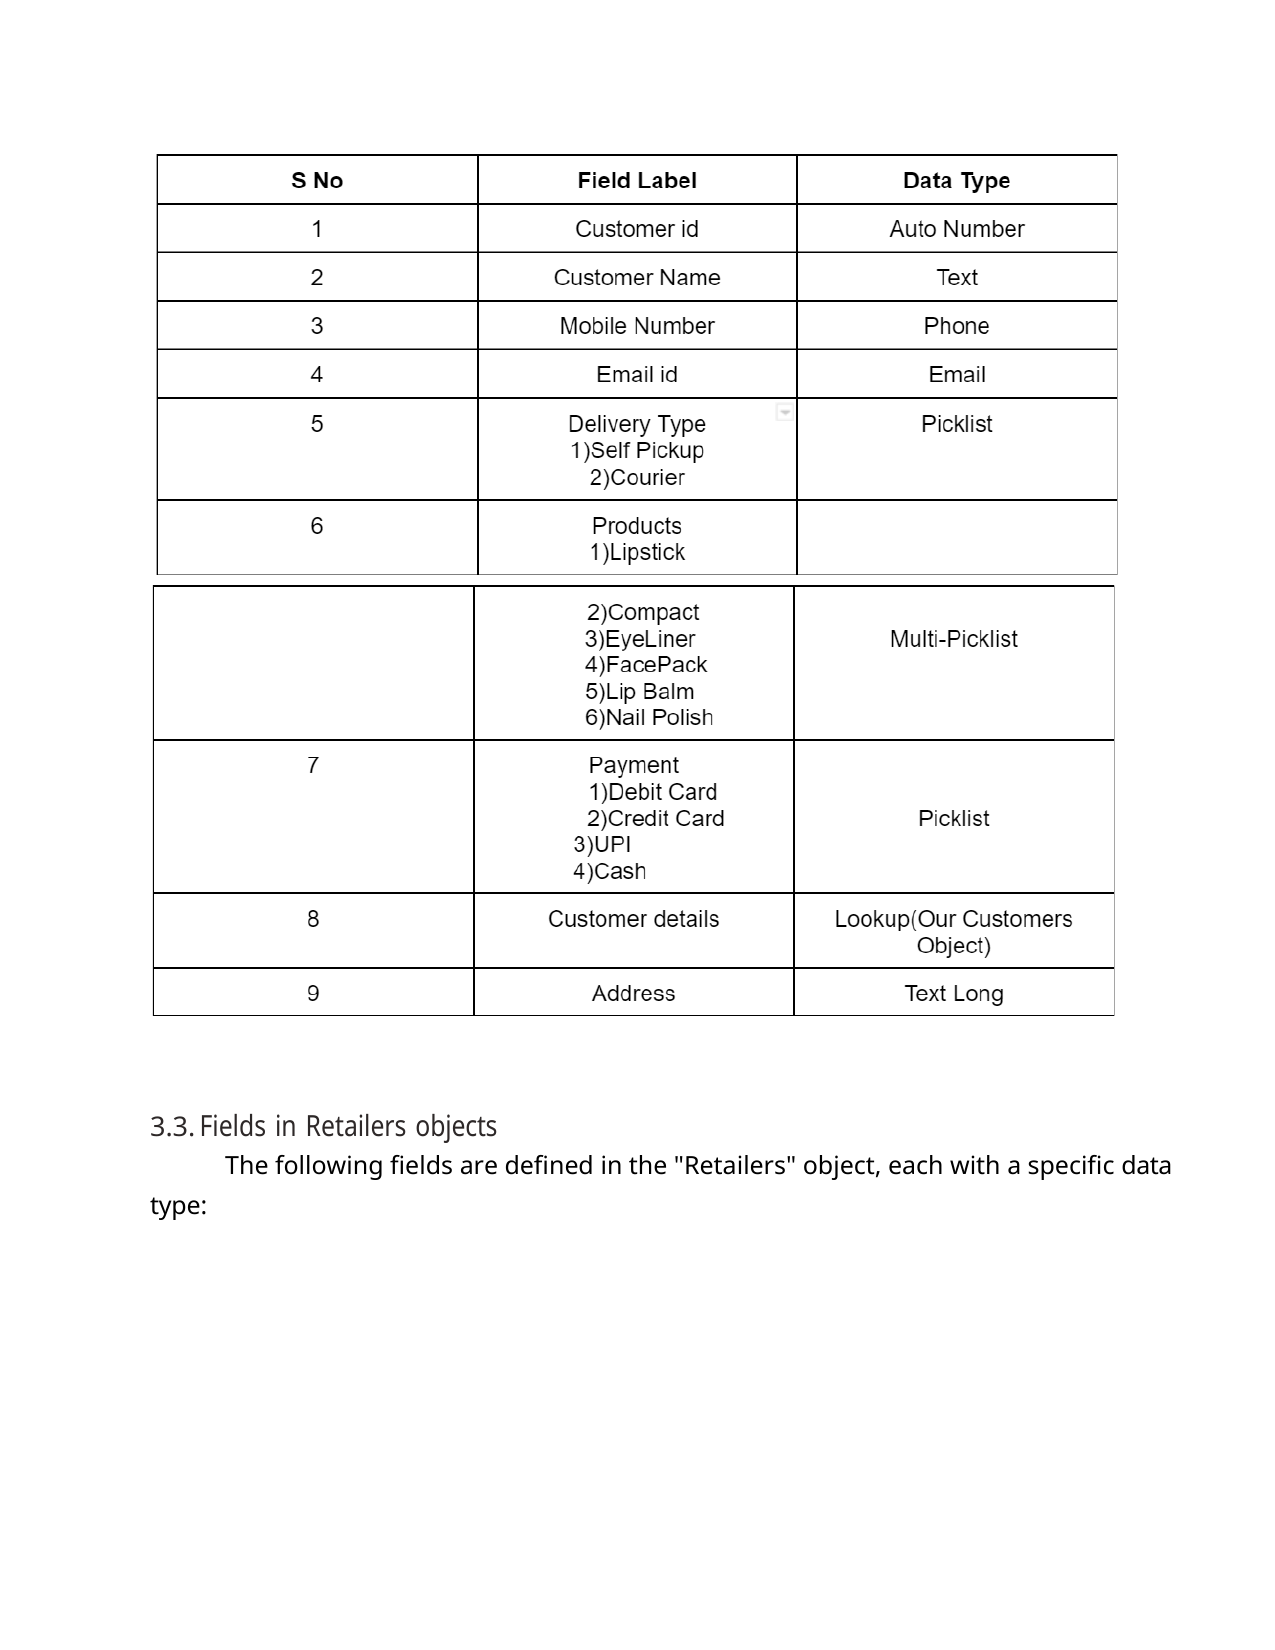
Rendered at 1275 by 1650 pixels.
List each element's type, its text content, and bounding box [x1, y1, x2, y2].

picture [156, 154, 1118, 575]
text type: [150, 1188, 1187, 1222]
picture [152, 585, 1115, 1016]
subtitle Fields in Retailers objects [150, 1105, 1187, 1145]
text The following fields are defined in the "Retailers" object, each with a specific data [225, 1148, 1187, 1182]
